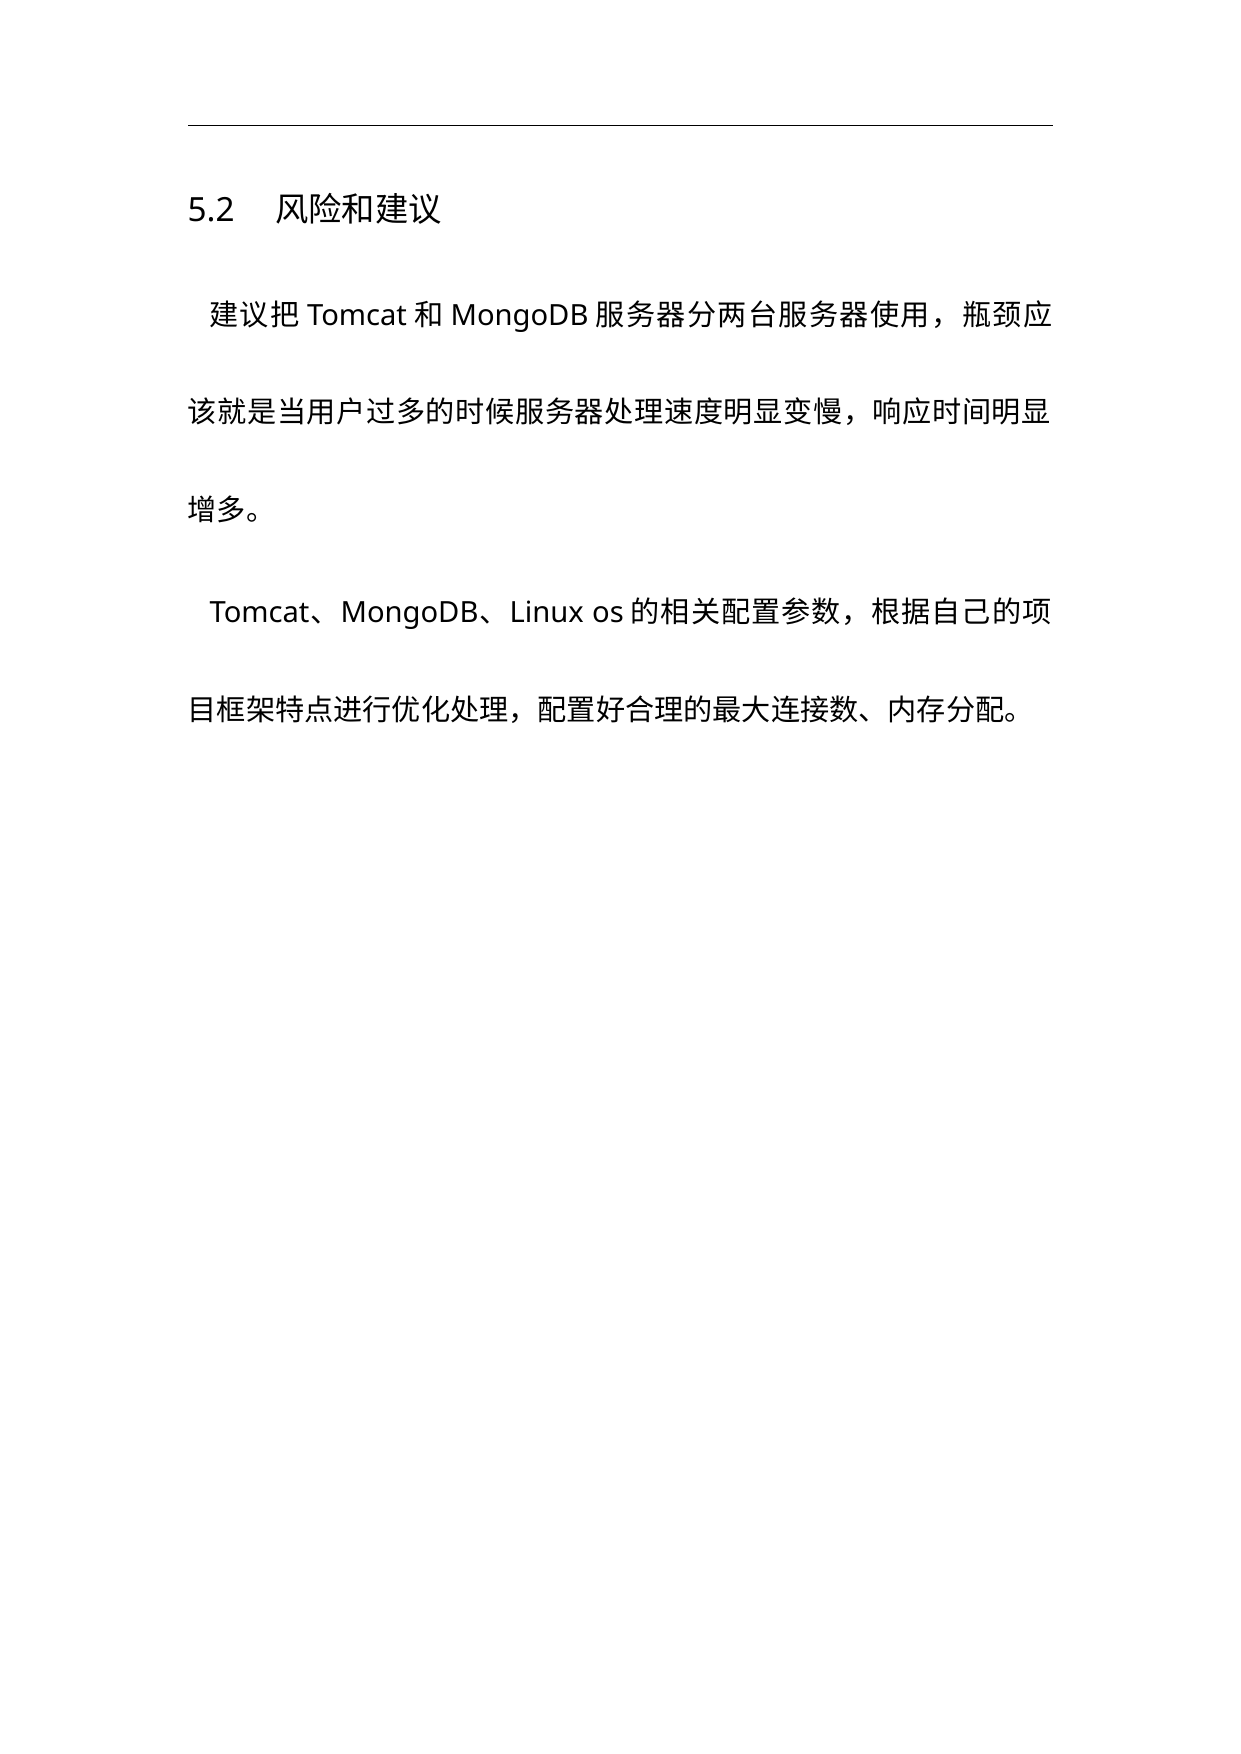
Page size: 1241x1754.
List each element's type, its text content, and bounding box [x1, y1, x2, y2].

subtitle 风险和建议 [187, 174, 1053, 239]
text Tomcat、MongoDB、Linux os的相关配置参数，根据自己的项目框架特点进行优化处理，配置好合理的最大连接数、内存分配。 [187, 577, 1053, 740]
text 建议把Tomcat和MongoDB服务器分两台服务器使用，瓶颈应该就是当用户过多的时候服务器处理速度明显变慢，响应时间明显增多。 [187, 280, 1053, 540]
